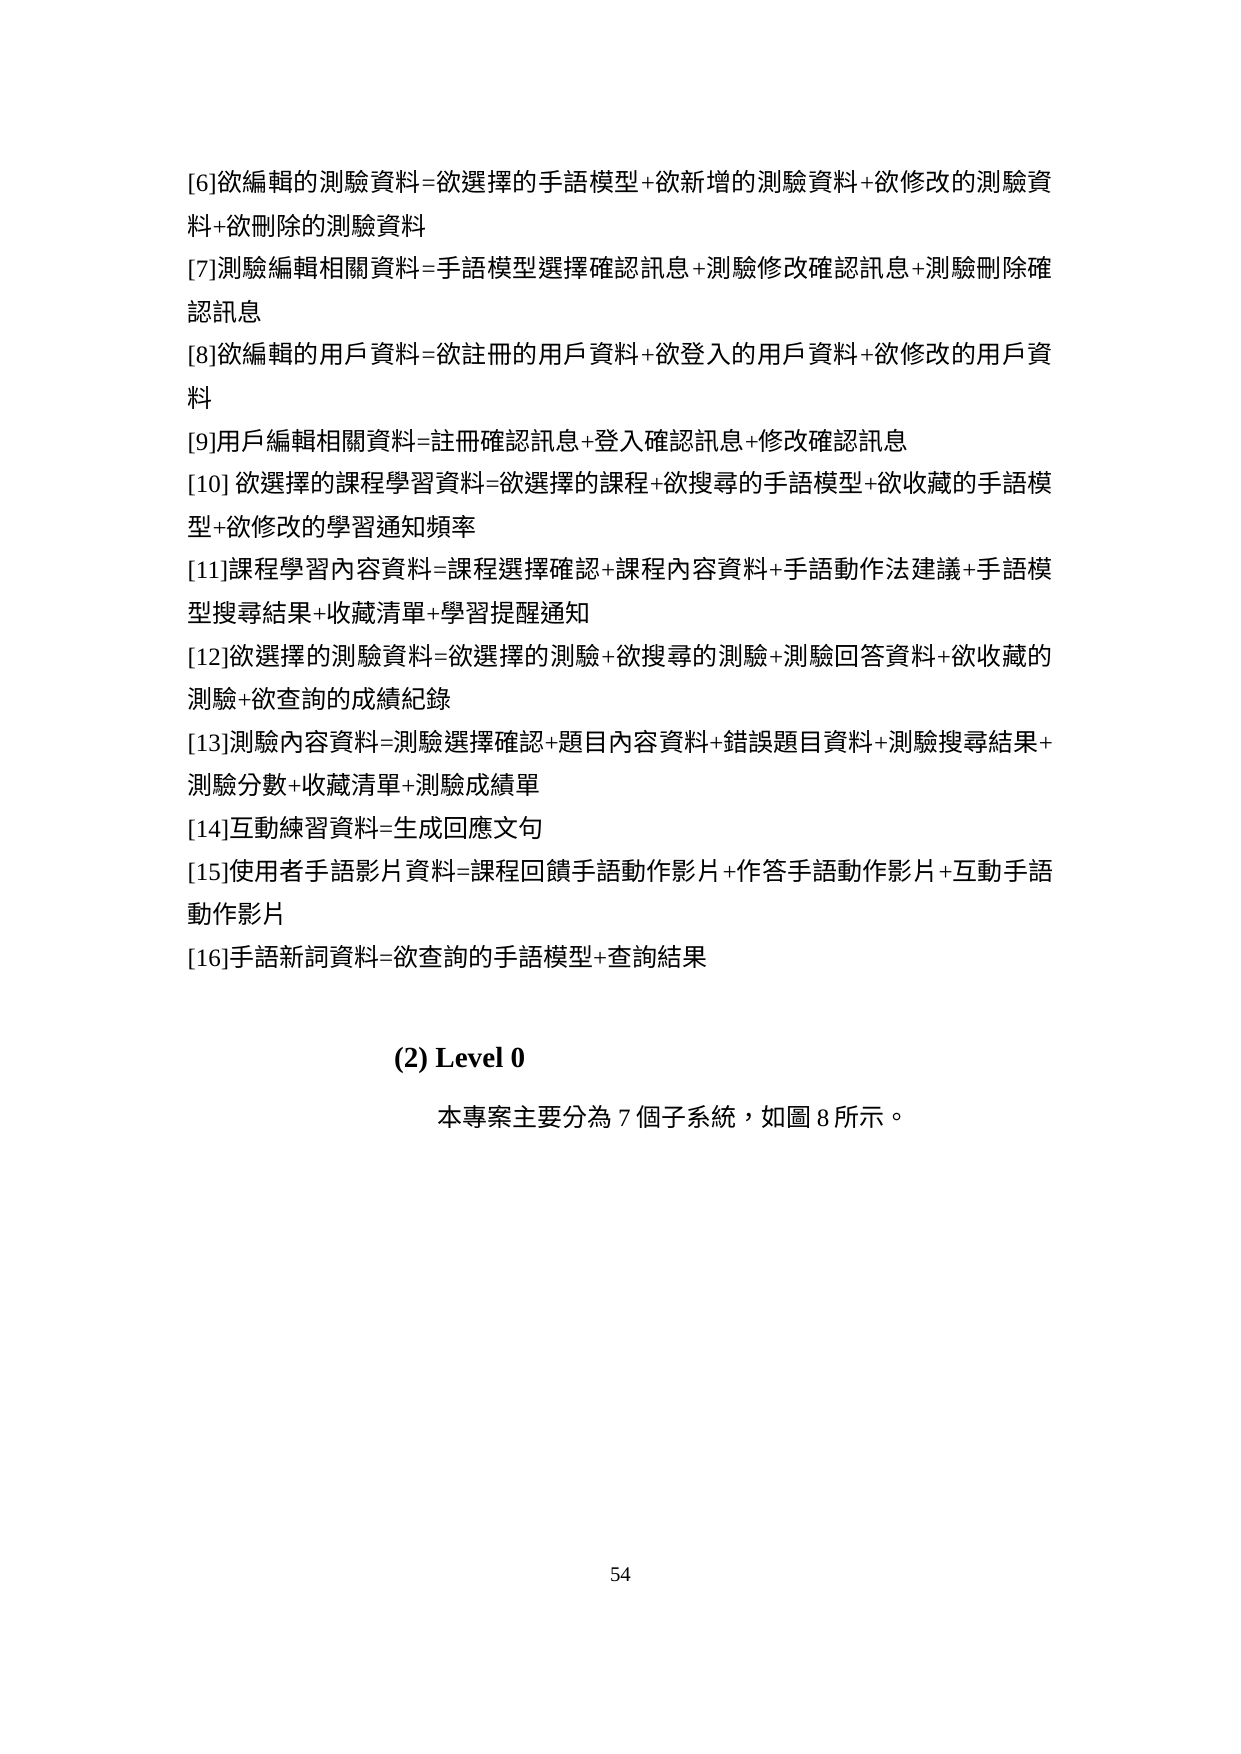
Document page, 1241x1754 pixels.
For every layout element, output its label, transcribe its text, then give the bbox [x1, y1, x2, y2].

text [10] 欲選擇的課程學習資料=欲選擇的課程+欲搜尋的手語模型+欲收藏的手語模型+欲修改的學習通知頻率 [187, 463, 1053, 544]
text [15]使用者手語影片資料=課程回饋手語動作影片+作答手語動作影片+互動手語動作影片 [187, 850, 1053, 931]
text 本專案主要分為 7 個子系統，如圖8所示。 [387, 1097, 1053, 1134]
text [8]欲編輯的用戶資料=欲註冊的用戶資料+欲登入的用戶資料+欲修改的用戶資料 [187, 334, 1053, 415]
text [9]用戶編輯相關資料=註冊確認訊息+登入確認訊息+修改確認訊息 [187, 420, 1053, 458]
text Level 0 [349, 1038, 1053, 1075]
text [6]欲編輯的測驗資料=欲選擇的手語模型+欲新增的測驗資料+欲修改的測驗資料+欲刪除的測驗資料 [187, 162, 1053, 243]
text [7]測驗編輯相關資料=手語模型選擇確認訊息+測驗修改確認訊息+測驗刪除確認訊息 [187, 248, 1053, 329]
text [11]課程學習內容資料=課程選擇確認+課程內容資料+手語動作法建議+手語模型搜尋結果+收藏清單+學習提醒通知 [187, 549, 1053, 630]
text [12]欲選擇的測驗資料=欲選擇的測驗+欲搜尋的測驗+測驗回答資料+欲收藏的測驗+欲查詢的成績紀錄 [187, 635, 1053, 716]
text [13]測驗內容資料=測驗選擇確認+題目內容資料+錯誤題目資料+測驗搜尋結果+測驗分數+收藏清單+測驗成績單 [187, 721, 1053, 802]
text [14]互動練習資料=生成回應文句 [187, 807, 1053, 845]
text [16]手語新詞資料=欲查詢的手語模型+查詢結果 [187, 936, 1053, 974]
